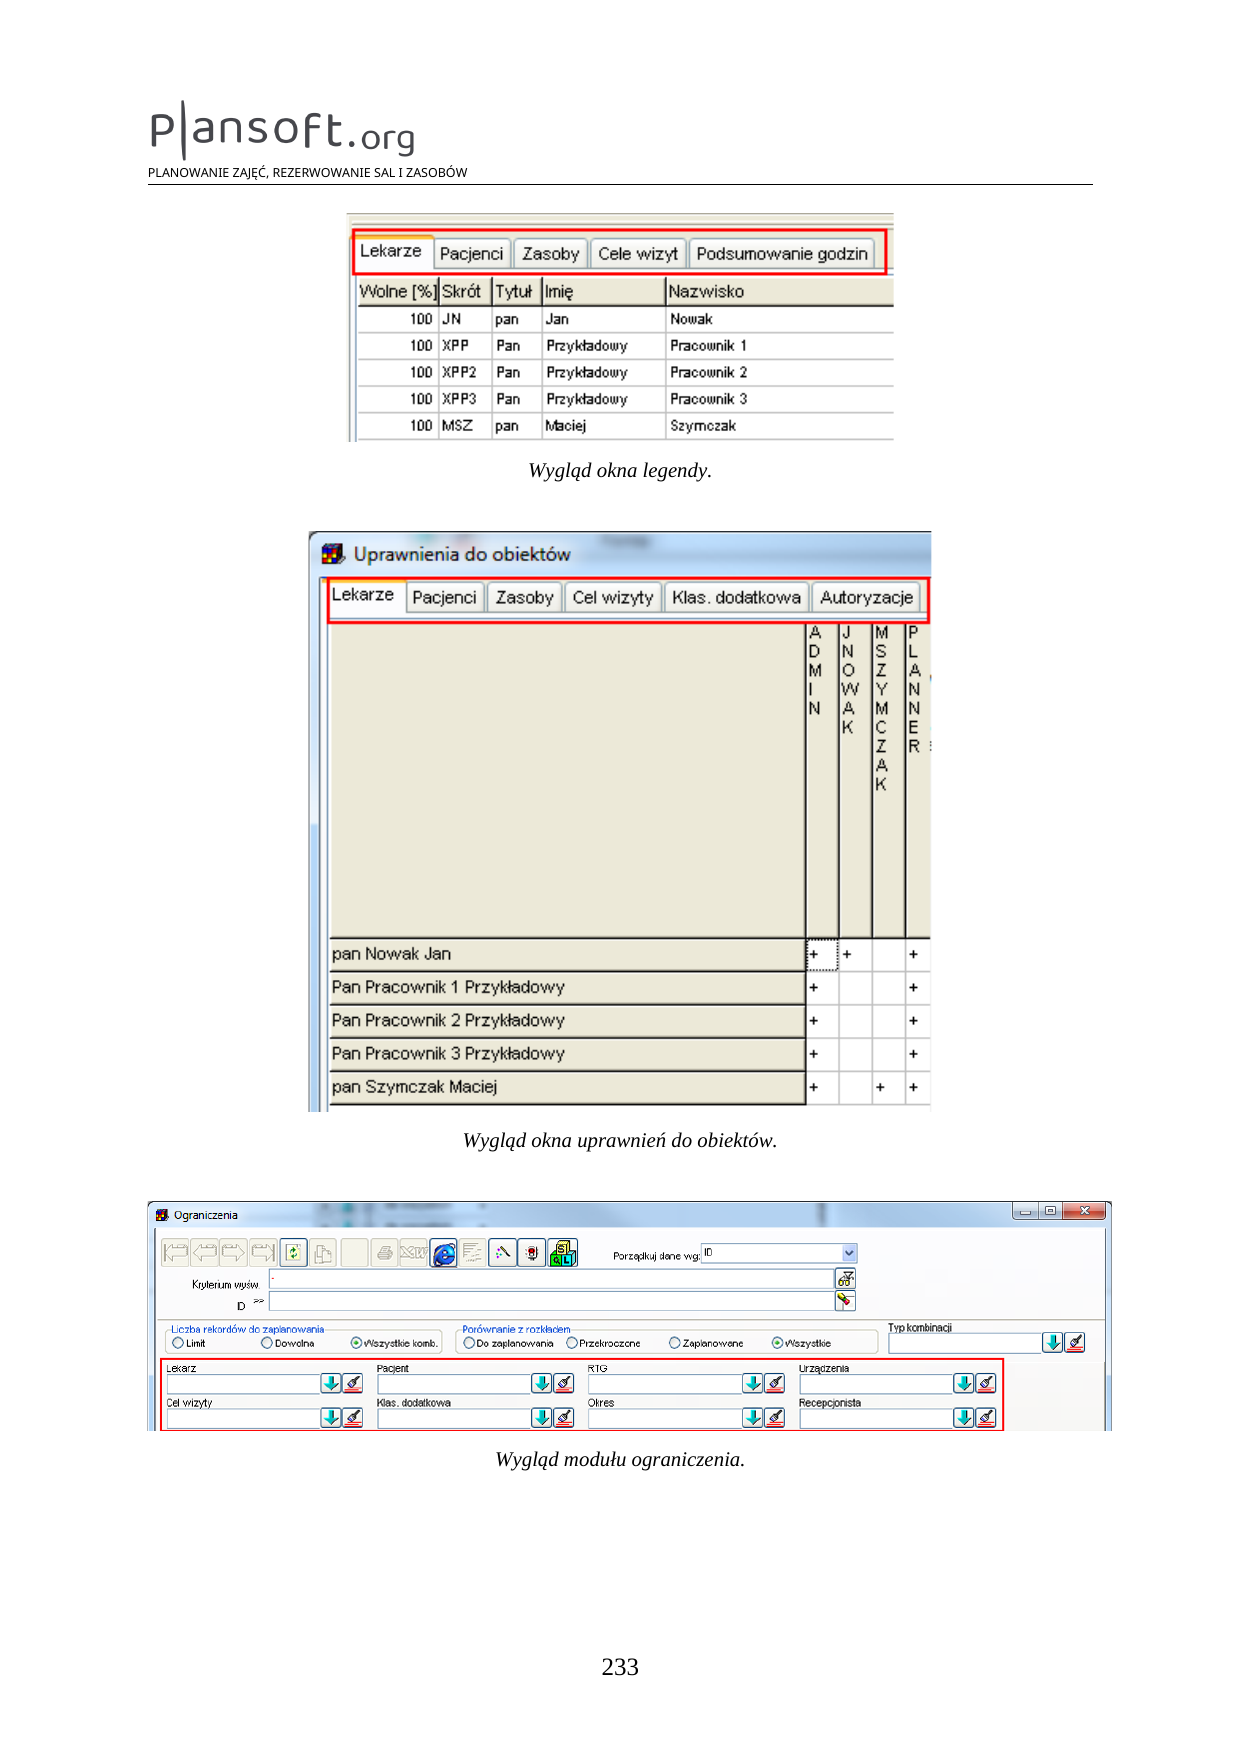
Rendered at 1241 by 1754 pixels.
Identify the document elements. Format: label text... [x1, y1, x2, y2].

picture [147, 1201, 1112, 1431]
text Wygląd okna legendy. [148, 458, 1093, 482]
text Wygląd okna uprawnień do obiektów. [148, 1128, 1093, 1152]
picture [308, 531, 932, 1112]
picture [147, 73, 418, 165]
picture [346, 213, 894, 442]
text Wygląd modułu ograniczenia. [148, 1447, 1093, 1471]
